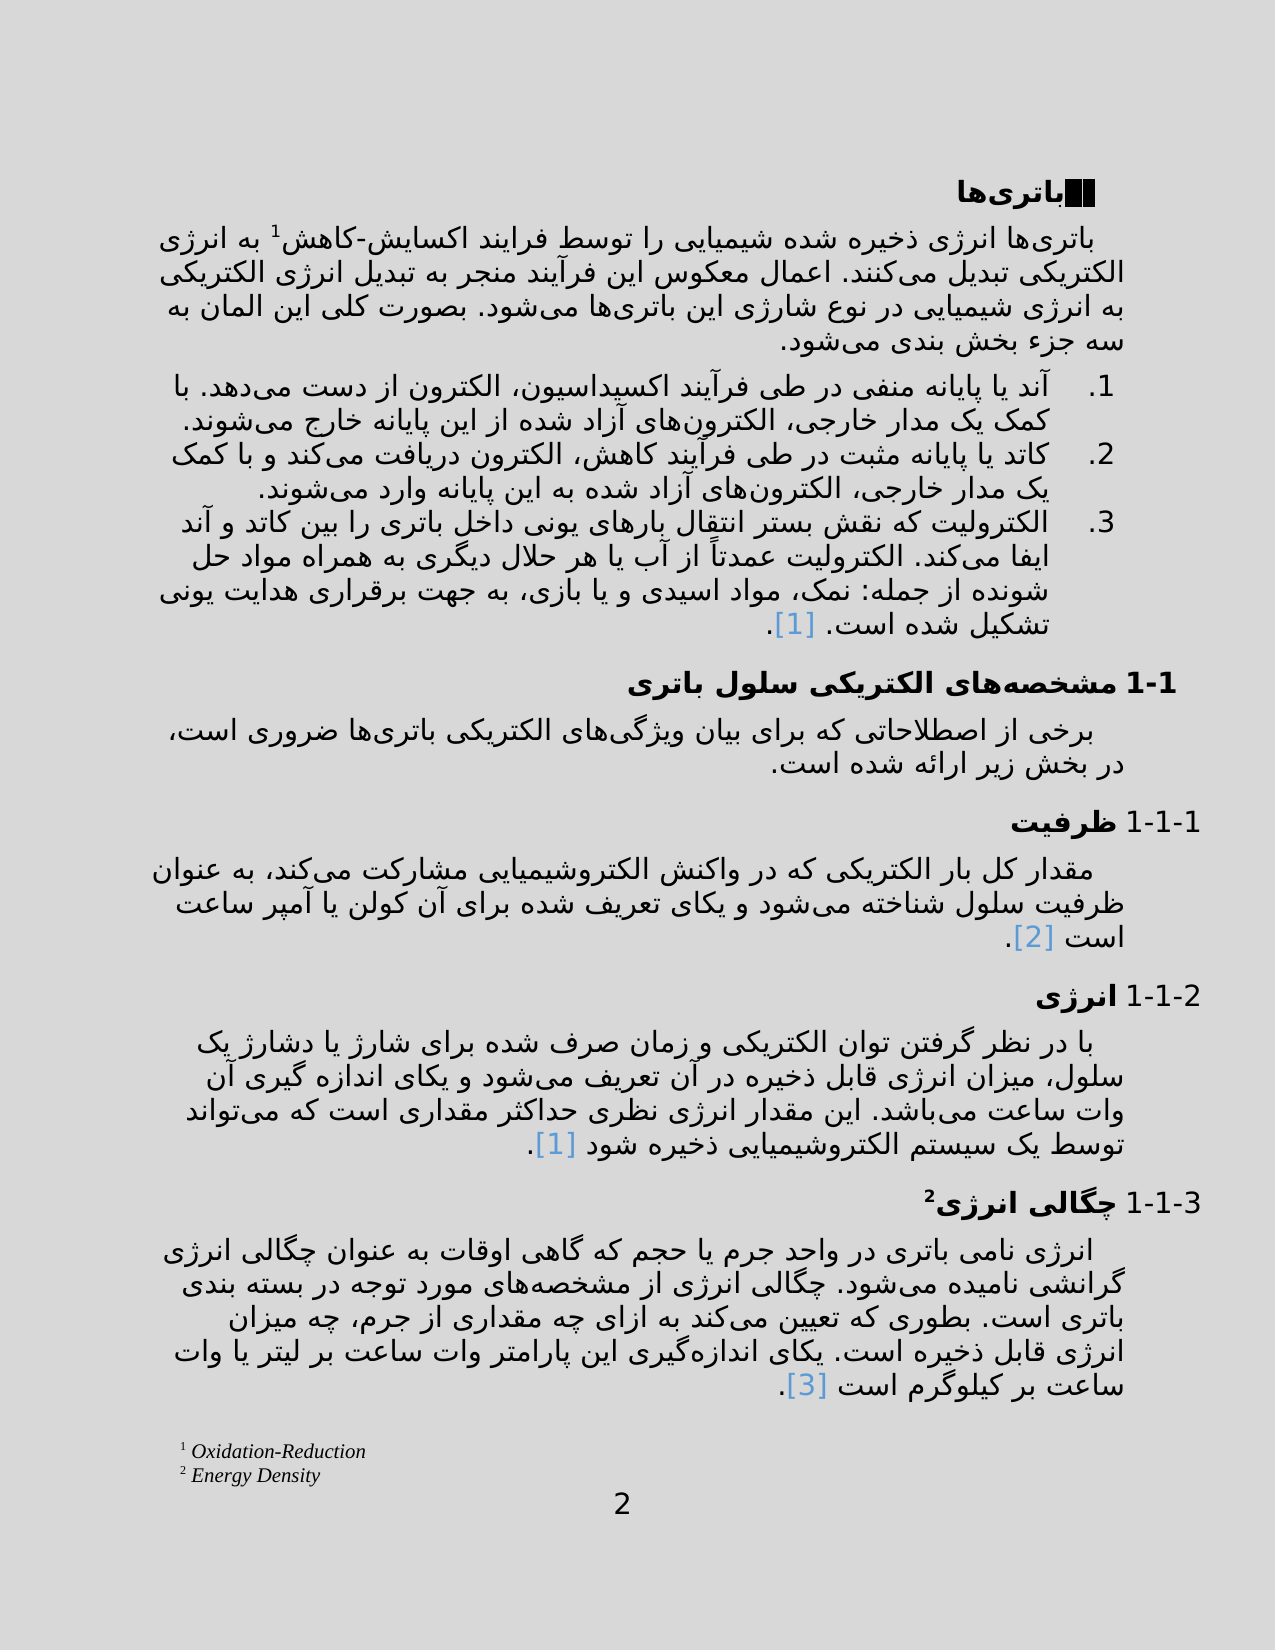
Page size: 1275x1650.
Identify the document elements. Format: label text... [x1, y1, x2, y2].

list الکترولیت که نقش بستر انتقال بارهای یونی داخل باتری را بین کاتد و آند ایفا می‌کند. الکترولیت عمدتاً از آب یا هر حلال دیگری به همراه مواد حل شونده از جمله: نمک، مواد اسیدی و یا بازی، به جهت برقراری هدایت یونی تشکیل شده است. [1]. [150, 506, 1087, 641]
subtitle باتری‌ها [150, 175, 1117, 209]
list آند یا پایانه منفی در طی فرآیند اکسیداسیون، الکترون از دست می‌دهد. با کمک یک مدار خارجی، الکترون‌های آزاد شده از این پایانه خارج می‌شوند. [150, 370, 1087, 438]
subtitle مشخصه‌های الکتریکی سلول باتری [150, 666, 1125, 700]
subtitle انرژی [150, 979, 1125, 1013]
text برخی از اصطلاحاتی که برای بیان ویژگی‌های الکتریکی باتری‌ها ضروری است، در بخش زیر ارائه شده است. [150, 713, 1125, 781]
text باتری‌ها انرژی ذخیره شده شیمیایی را توسط فرایند اکسایش-کاهش به انرژی الکتریکی تبدیل می‌کنند. اعمال معکوس این فرآیند منجر به تبدیل انرژی الکتریکی به انرژی شیمیایی در نوع شارژی این باتری‌ها می‌شود. بصورت کلی این المان به سه جزء بخش بندی می‌شود. [150, 221, 1125, 357]
subtitle ظرفیت [150, 806, 1125, 840]
list کاتد یا پایانه مثبت در طی فرآیند کاهش، الکترون دریافت می‌کند و با کمک یک مدار خارجی، الکترون‌های آزاد شده به این پایانه وارد می‌شوند. [150, 438, 1087, 506]
subtitle چگالی انرژی [150, 1186, 1125, 1220]
text انرژی نامی باتری در واحد جرم یا حجم که گاهی اوقات به عنوان چگالی انرژی گرانشی نامیده می‌شود. چگالی انرژی از مشخصه‌های مورد توجه در بسته بندی باتری است. بطوری که تعیین می‌کند به ازای چه مقداری از جرم، چه میزان انرژی قابل ذخیره است. یکای اندازه‌گیری این پارامتر وات ساعت بر لیتر یا وات ساعت بر کیلوگرم است [3]. [150, 1233, 1125, 1403]
text مقدار کل بار الکتریکی که در واکنش الکتروشیمیایی مشارکت می‌کند، به عنوان ظرفیت سلول شناخته می‌شود و یکای تعریف شده برای آن کولن یا آمپر ساعت است [2]. [150, 852, 1125, 954]
text با در نظر گرفتن توان الکتریکی و زمان صرف شده برای شارژ یا دشارژ یک سلول، میزان انرژی قابل ذخیره در آن تعریف می‌شود و یکای اندازه گیری آن وات ساعت می‌باشد. این مقدار انرژی نظری حداکثر مقداری است که می‌تواند توسط یک سیستم الکتروشیمیایی ذخیره شود [1]. [150, 1026, 1125, 1161]
